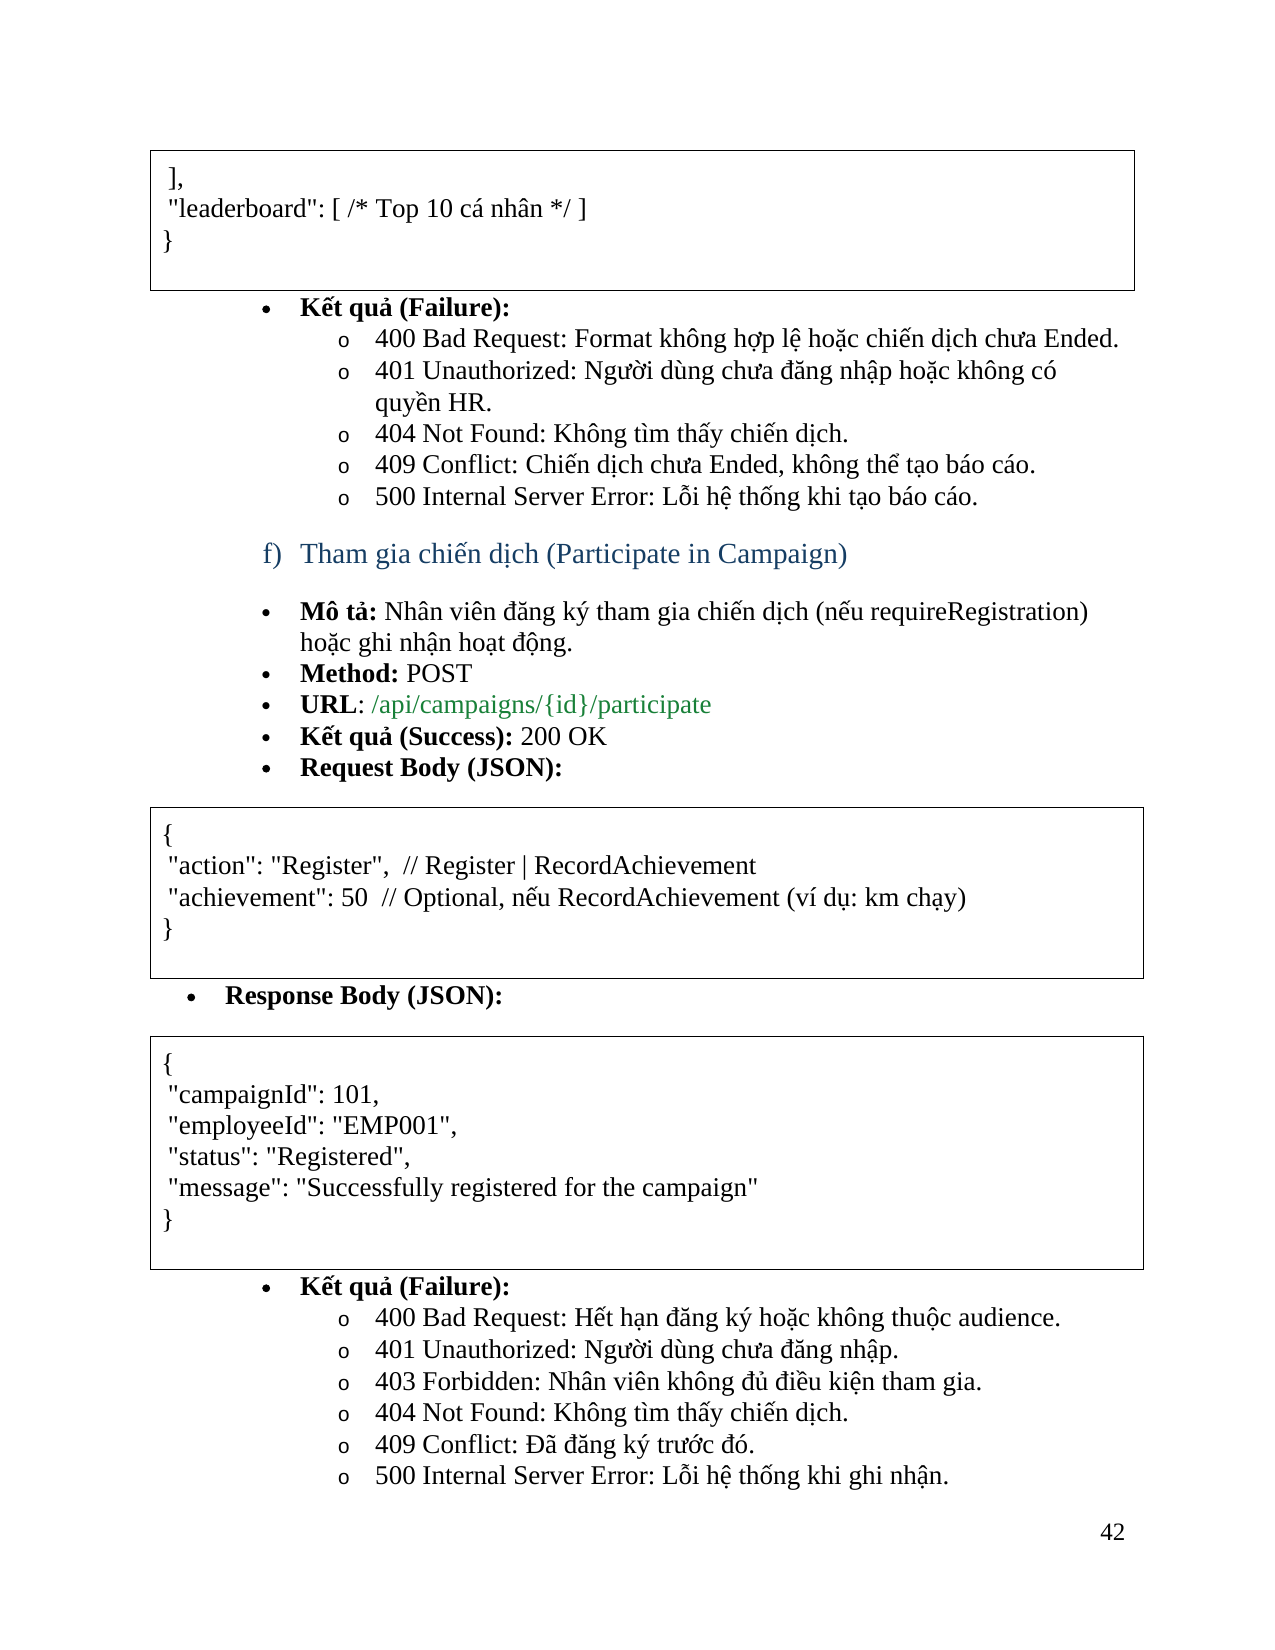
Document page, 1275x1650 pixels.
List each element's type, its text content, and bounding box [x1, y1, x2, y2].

list Kết quả (Failure): [262, 291, 1125, 322]
table_header { "campaignId": 101, "employeeId": "EMP001", "status": "Registered", "message": "Successfully registered for the campaign" } [151, 1037, 1143, 1269]
list Tham gia chiến dịch (Participate in Campaign) [262, 536, 1125, 570]
list Request Body (JSON): [262, 751, 1125, 782]
list Mô tả: Nhân viên đăng ký tham gia chiến dịch (nếu requireRegistration) hoặc ghi nhận hoạt động. [262, 595, 1125, 657]
list 404 Not Found: Không tìm thấy chiến dịch. [337, 1396, 1125, 1428]
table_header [151, 151, 1134, 290]
list 401 Unauthorized: Người dùng chưa đăng nhập. [337, 1333, 1125, 1364]
list 409 Conflict: Chiến dịch chưa Ended, không thể tạo báo cáo. [337, 448, 1125, 480]
list Method: POST [262, 657, 1125, 688]
list 409 Conflict: Đã đăng ký trước đó. [337, 1428, 1125, 1459]
list 500 Internal Server Error: Lỗi hệ thống khi ghi nhận. [337, 1459, 1125, 1491]
table_header { "action": "Register", // Register | RecordAchievement "achievement": 50 // Optional, nếu RecordAchievement (ví dụ: km chạy) } [151, 808, 1143, 978]
list 500 Internal Server Error: Lỗi hệ thống khi tạo báo cáo. [337, 480, 1125, 511]
list 400 Bad Request: Hết hạn đăng ký hoặc không thuộc audience. [337, 1301, 1125, 1333]
list Kết quả (Failure): [262, 1270, 1125, 1301]
list 400 Bad Request: Format không hợp lệ hoặc chiến dịch chưa Ended. [337, 322, 1125, 354]
list Response Body (JSON): [187, 979, 1125, 1011]
list Kết quả (Success): 200 OK [262, 719, 1125, 751]
list 403 Forbidden: Nhân viên không đủ điều kiện tham gia. [337, 1364, 1125, 1396]
list URL: /api/campaigns/{id}/participate [262, 688, 1125, 719]
list 401 Unauthorized: Người dùng chưa đăng nhập hoặc không có quyền HR. [337, 354, 1125, 417]
list 404 Not Found: Không tìm thấy chiến dịch. [337, 417, 1125, 448]
